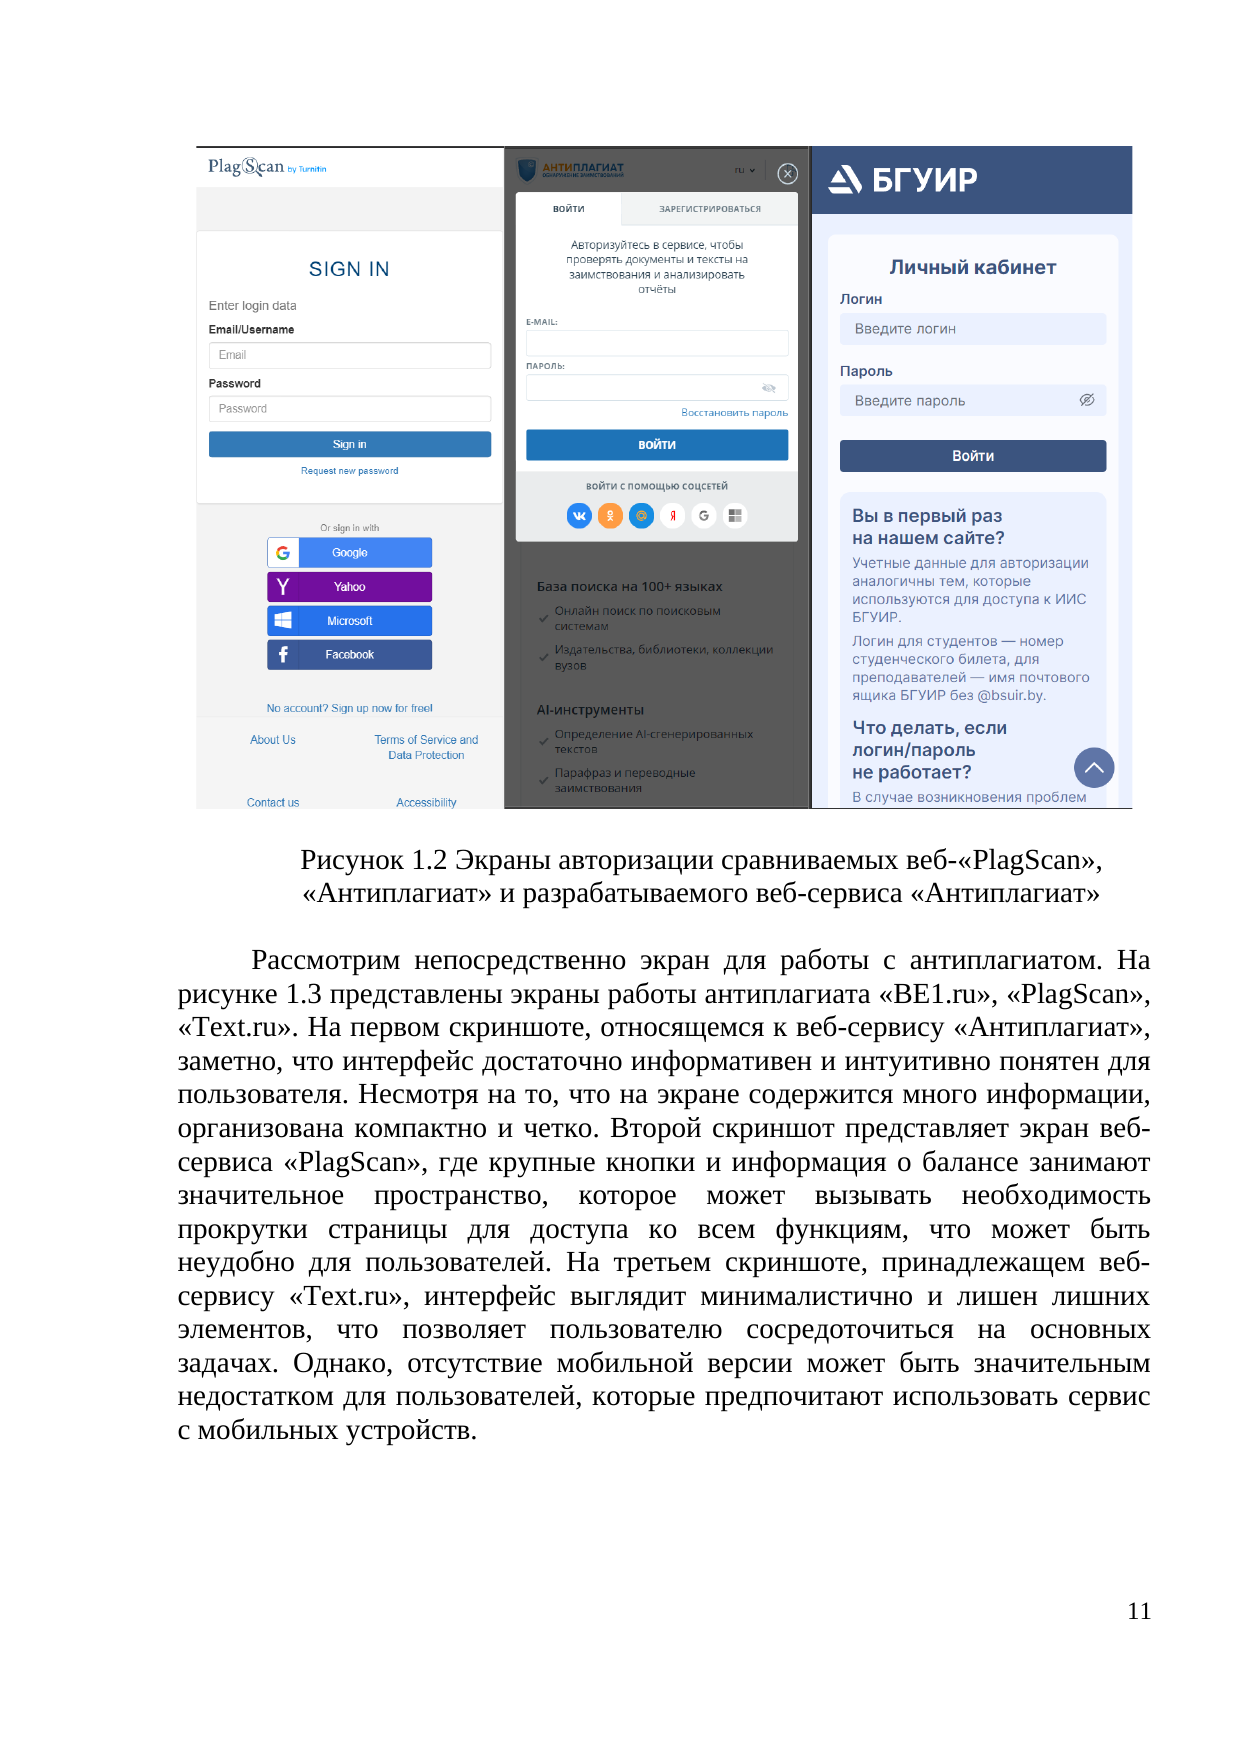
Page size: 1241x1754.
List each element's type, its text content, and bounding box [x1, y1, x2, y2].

text Рисунок 1.2 Экраны авторизации сравниваемых веб-«PlagScan», [177, 842, 1152, 875]
text «Антиплагиат» и разрабатываемого веб-сервиса «Антиплагиат» [177, 875, 1152, 909]
text Рассмотрим непосредственно экран для работы с антиплагиатом. На рисунке 1.3 представлены экраны работы антиплагиата «BE1.ru», «PlagScan», «Text.ru». На первом скриншоте, относящемся к веб-сервису «Антиплагиат», заметно, что интерфейс достаточно информативен и интуитивно понятен для пользователя. Несмотря на то, что на экране содержится много информации, организована компактно и четко. Второй скриншот представляет экран веб-сервиса «PlagScan», где крупные кнопки и информация о балансе занимают значительное пространство, которое может вызывать необходимость прокрутки страницы для доступа ко всем функциям, что может быть неудобно для пользователей. На третьем скриншоте, принадлежащем веб-сервису «Text.ru», интерфейс выглядит минималистично и лишен лишних элементов, что позволяет пользователю сосредоточиться на основных задачах. Однако, отсутствие мобильной версии может быть значительным недостатком для пользователей, которые предпочитают использовать сервис с мобильных устройств. [177, 942, 1152, 1446]
picture [196, 146, 1133, 809]
